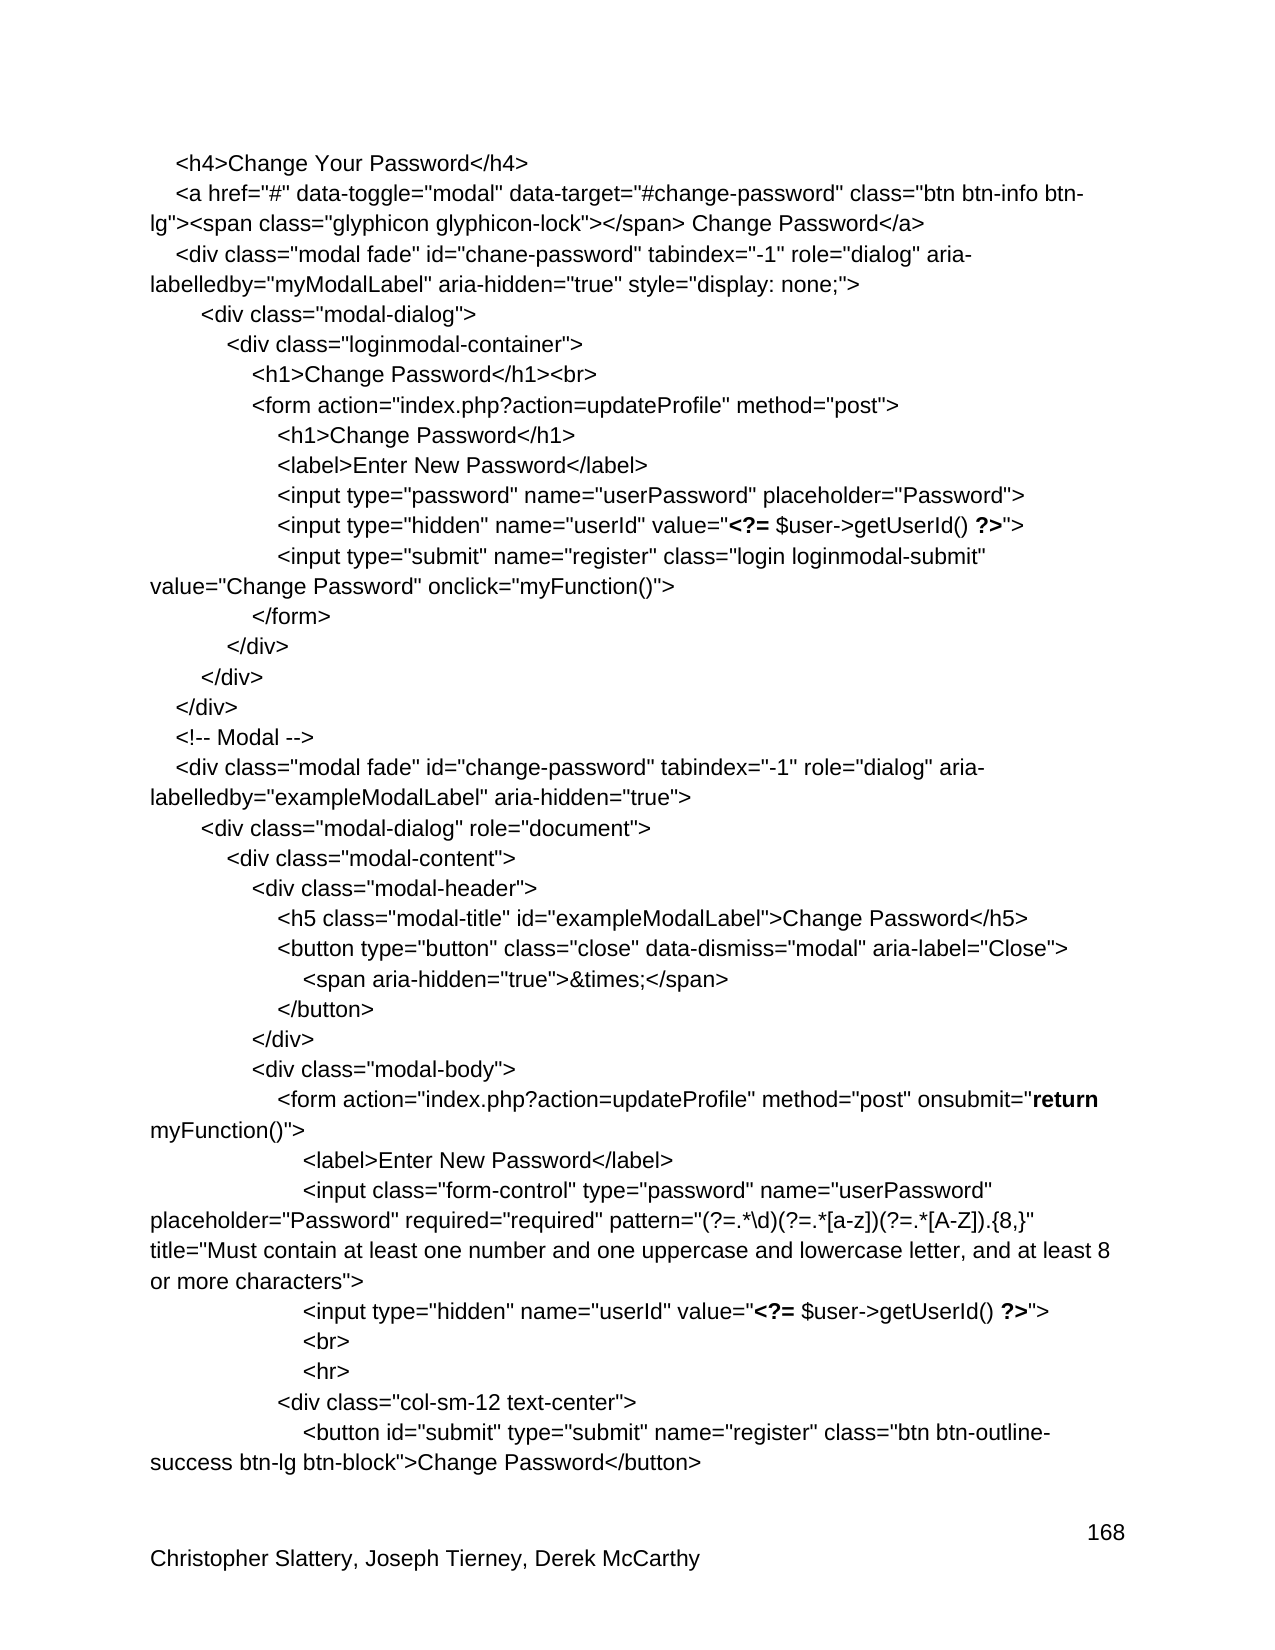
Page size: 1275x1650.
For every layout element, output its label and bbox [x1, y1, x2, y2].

text [150, 150, 1125, 1475]
